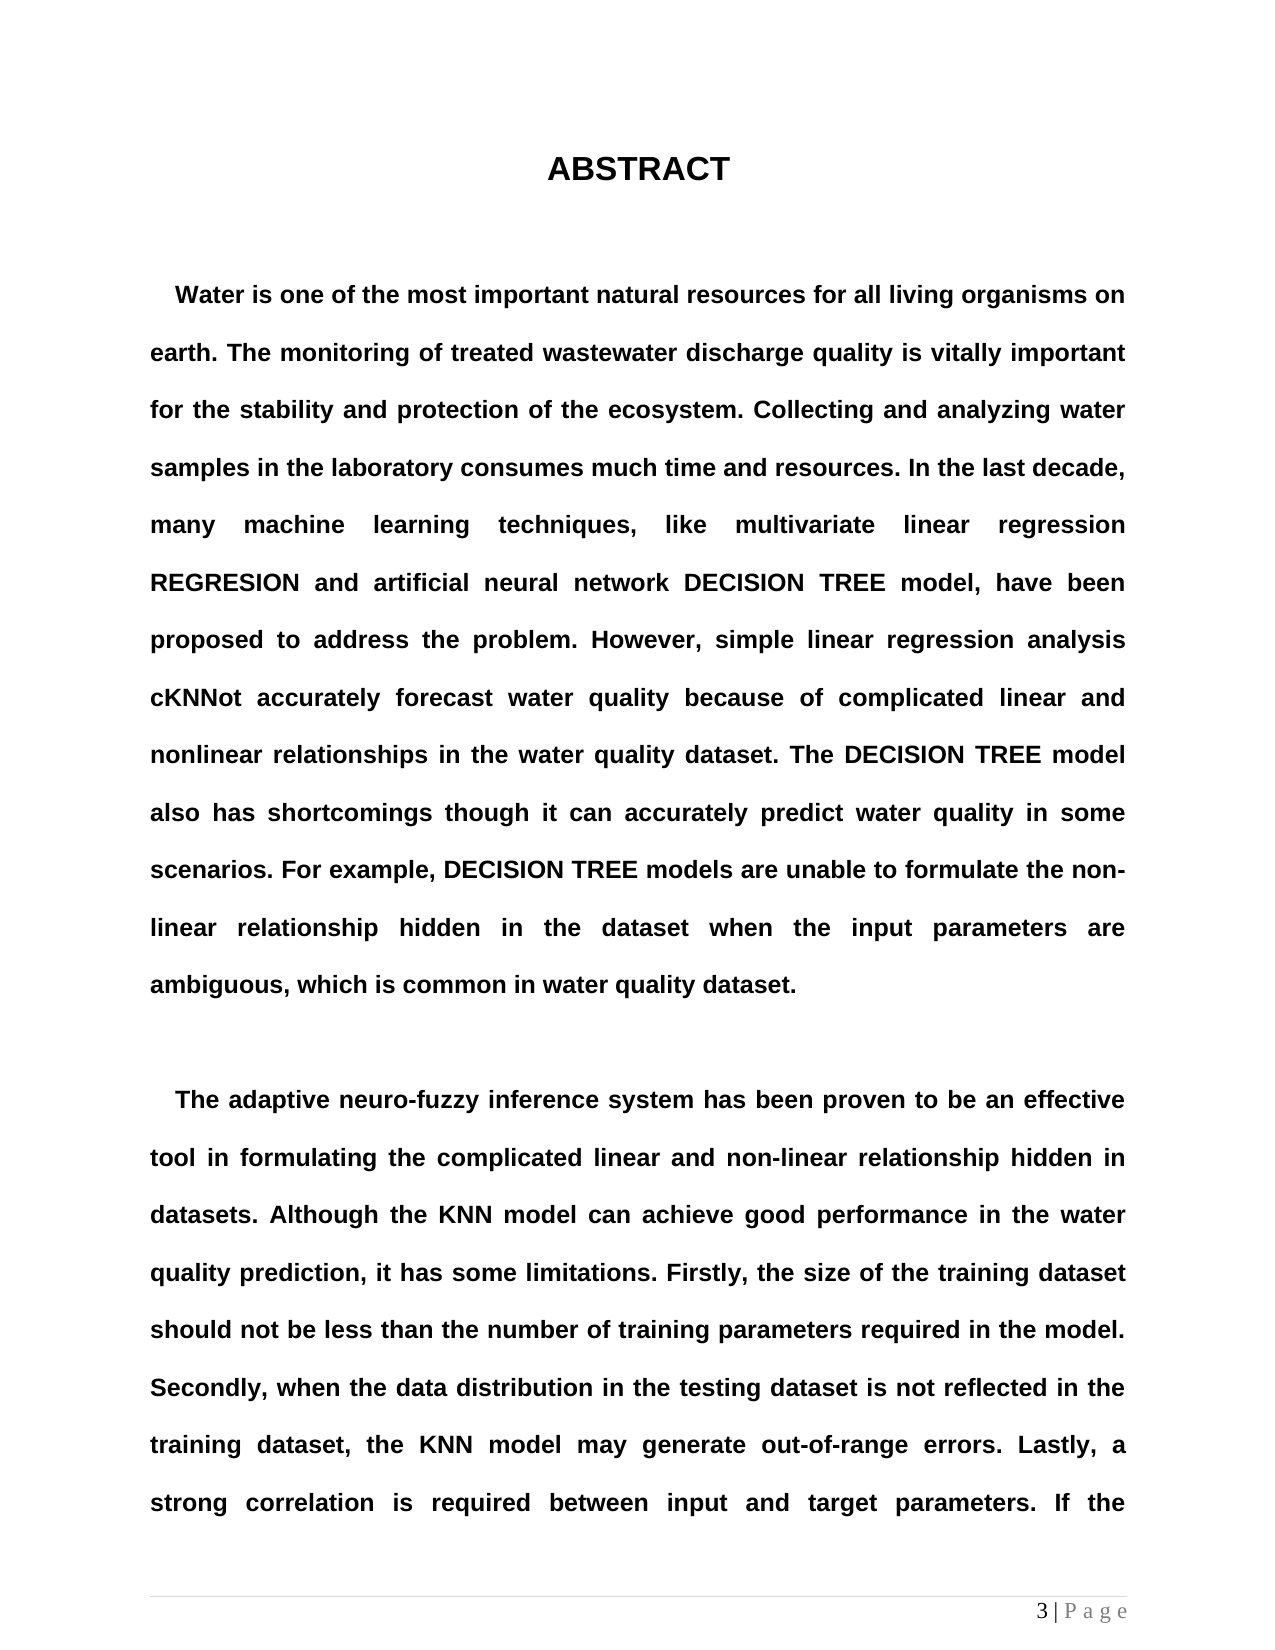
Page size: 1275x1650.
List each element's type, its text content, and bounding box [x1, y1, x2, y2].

text ABSTRACT [150, 149, 1127, 187]
text Water is one of the most important natural resources for all living organisms on earth. The monitoring of treated wastewater discharge quality is vitally important for the stability and protection of the ecosystem. Collecting and analyzing water samples in the laboratory consumes much time and resources. In the last decade, many machine learning techniques, like multivariate linear regression REGRESION and artificial neural network DECISION TREE model, have been proposed to address the problem. However, simple linear regression analysis cKNNot accurately forecast water quality because of complicated linear and nonlinear relationships in the water quality dataset. The DECISION TREE model also has shortcomings though it can accurately predict water quality in some scenarios. For example, DECISION TREE models are unable to formulate the non-linear relationship hidden in the dataset when the input parameters are ambiguous, which is common in water quality dataset. [150, 280, 1127, 999]
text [150, 1085, 1127, 1516]
